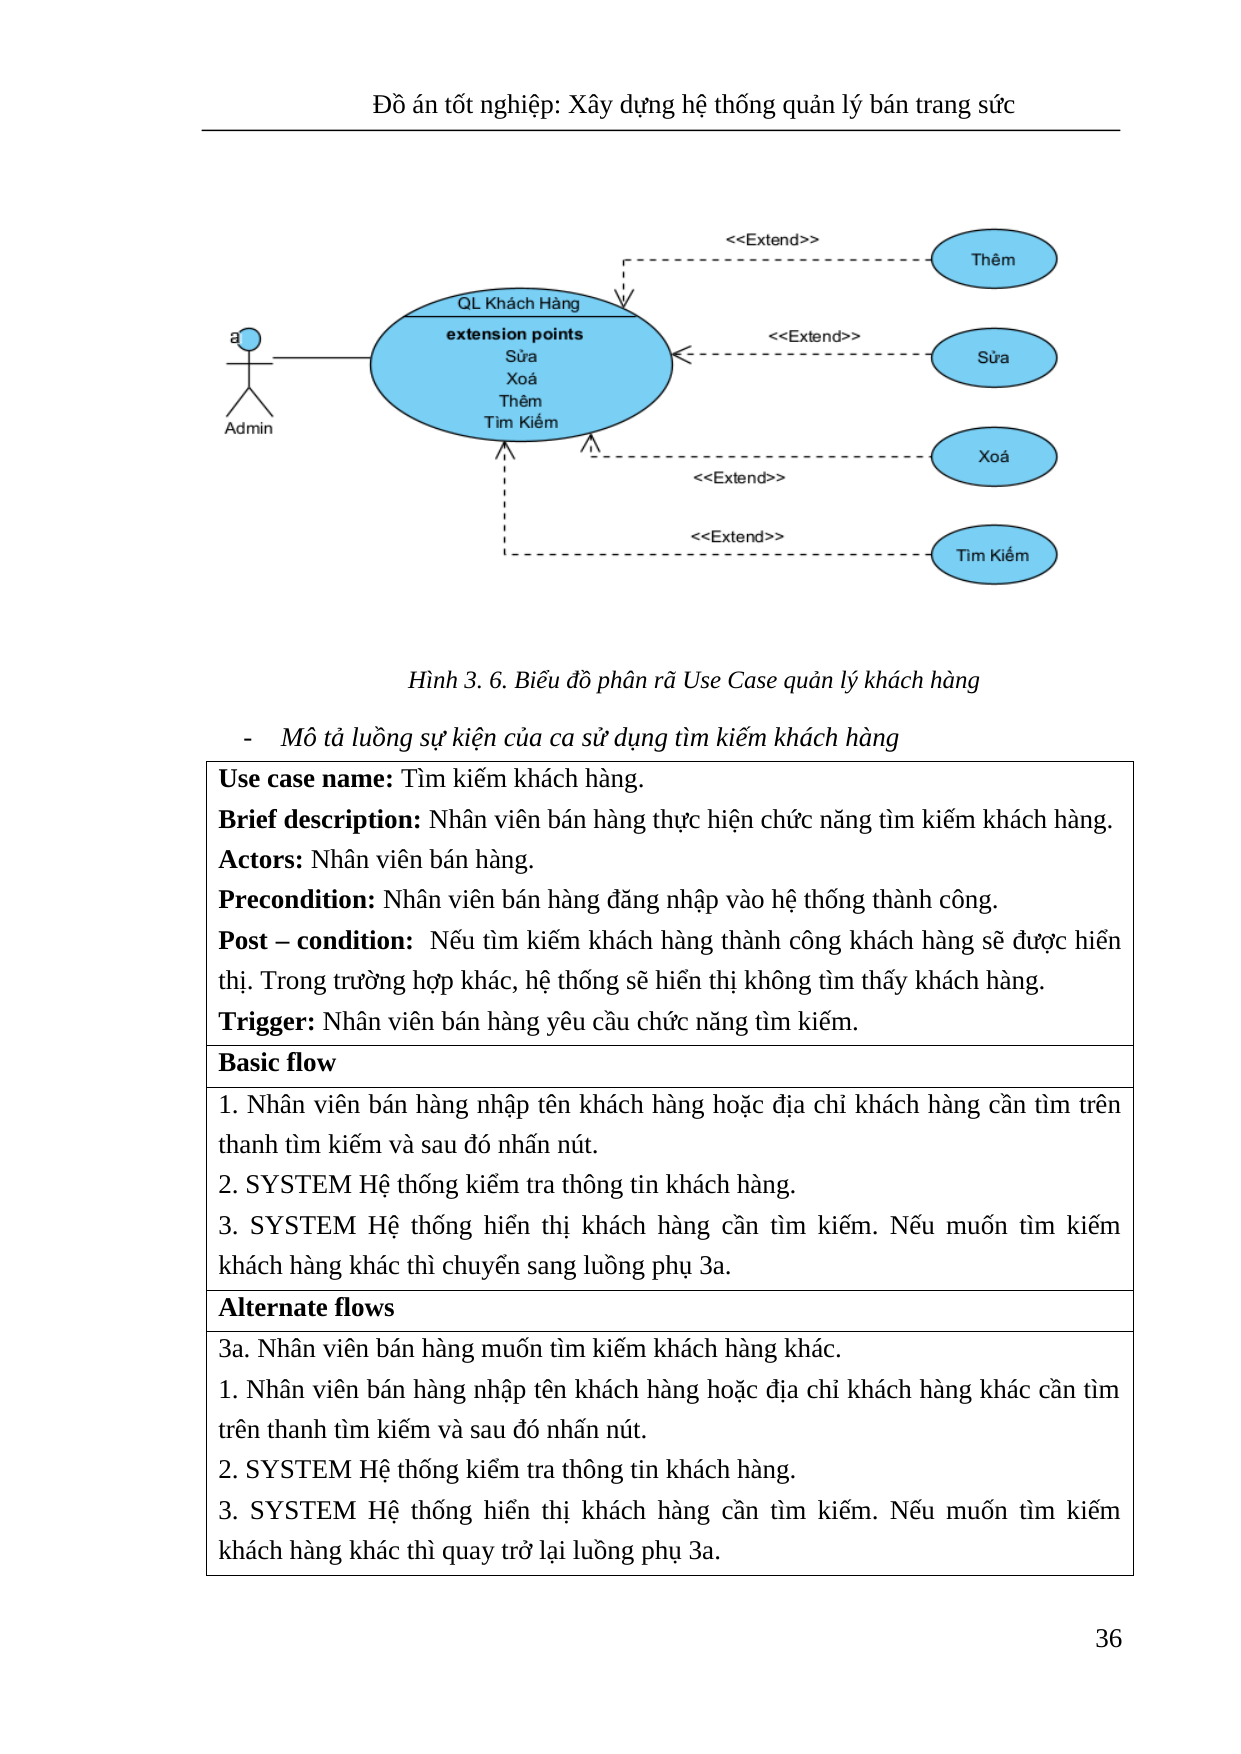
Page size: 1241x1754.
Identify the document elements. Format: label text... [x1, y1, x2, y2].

table_cell 3a. Nhân viên bán hàng muốn tìm kiếm khách hàng khác. 1. Nhân viên bán hàng nhập tên khách hàng hoặc địa chỉ khách hàng khác cần tìm trên thanh tìm kiếm và sau đó nhấn nút. 2. SYSTEM Hệ thống kiểm tra thông tin khách hàng. 3. SYSTEM Hệ thống hiển thị khách hàng cần tìm kiếm. Nếu muốn tìm kiếm khách hàng khác thì quay trở lại luồng phụ 3a. [207, 1332, 1133, 1575]
table_cell Basic flow [207, 1046, 1133, 1087]
picture [206, 177, 1108, 613]
text Hình 3. 6. Biểu đồ phân rã Use Case quản lý khách hàng [207, 665, 1122, 694]
table_header Use case name: Tìm kiếm khách hàng. Brief description: Nhân viên bán hàng thực hiện chức năng tìm kiếm khách hàng. Actors: Nhân viên bán hàng. Precondition: Nhân viên bán hàng đăng nhập vào hệ thống thành công. Post – condition: Nếu tìm kiếm khách hàng thành công khách hàng sẽ được hiển thị. Trong trường hợp khác, hệ thống sẽ hiển thị không tìm thấy khách hàng. Trigger: Nhân viên bán hàng yêu cầu chức năng tìm kiếm. [207, 762, 1133, 1045]
table_cell 1. Nhân viên bán hàng nhập tên khách hàng hoặc địa chỉ khách hàng cần tìm trên thanh tìm kiếm và sau đó nhấn nút. 2. SYSTEM Hệ thống kiểm tra thông tin khách hàng. 3. SYSTEM Hệ thống hiển thị khách hàng cần tìm kiếm. Nếu muốn tìm kiếm khách hàng khác thì chuyển sang luồng phụ 3a. [207, 1088, 1133, 1290]
table_cell Alternate flows [207, 1291, 1133, 1331]
list Mô tả luồng sự kiện của ca sử dụng tìm kiếm khách hàng [243, 721, 1122, 752]
